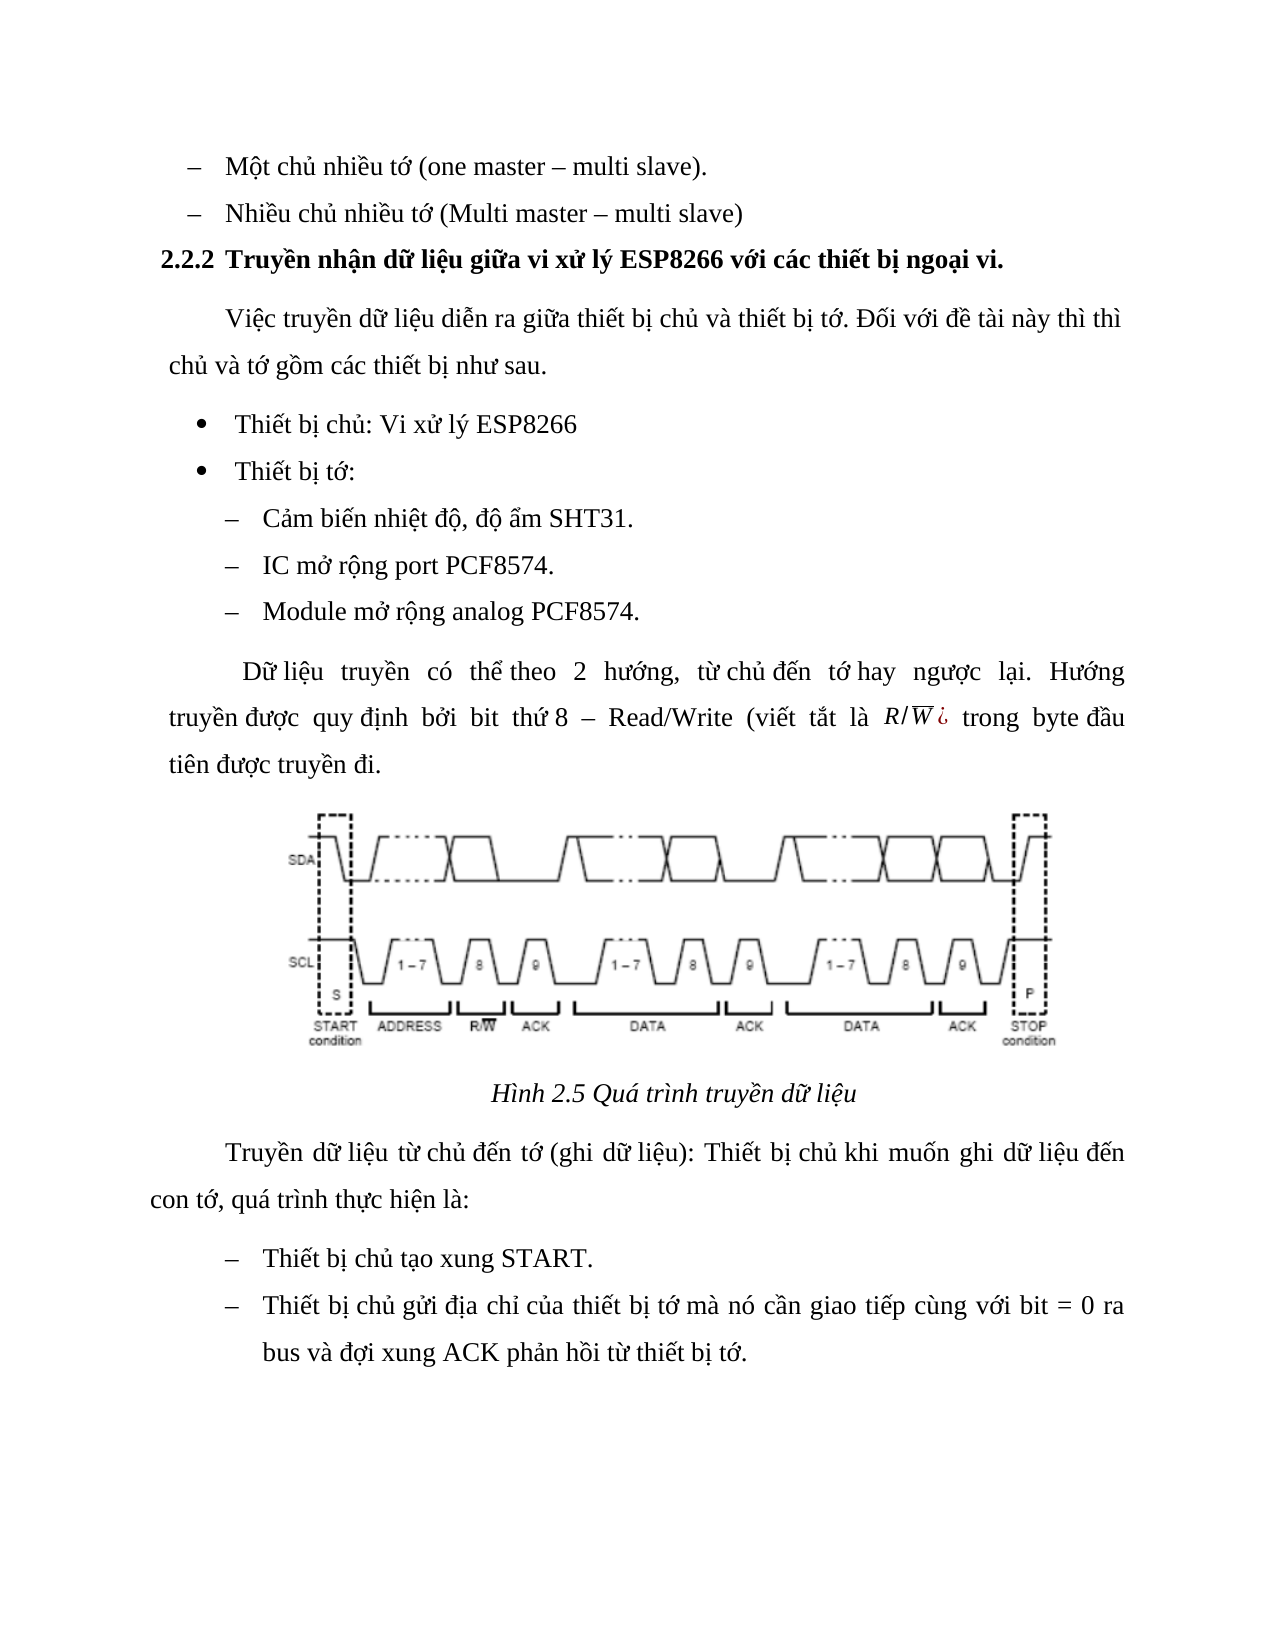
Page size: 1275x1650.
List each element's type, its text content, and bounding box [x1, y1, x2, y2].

list Truyền nhận dữ liệu giữa vi xử lý ESP8266 với các thiết bị ngoại vi. [187, 243, 1125, 274]
list Một chủ nhiều tớ (one master – multi slave). [187, 150, 1125, 181]
list Thiết bị chủ tạo xung START. [225, 1242, 1125, 1273]
picture [286, 807, 1064, 1051]
list Thiết bị chủ gửi địa chỉ của thiết bị tớ mà nó cần giao tiếp cùng với bit = 0 ra bus và đợi xung ACK phản hồi từ thiết bị tớ. [225, 1289, 1125, 1367]
list Module mở rộng analog PCF8574. [225, 595, 1125, 627]
text Truyền dữ liệu từ chủ đến tớ (ghi dữ liệu): Thiết bị chủ khi muốn ghi dữ liệu đến con tớ, quá trình thực hiện là: [150, 1136, 1125, 1214]
text Việc truyền dữ liệu diễn ra giữa thiết bị chủ và thiết bị tớ. Đối với đề tài này thì thì chủ và tớ gồm các thiết bị như sau. [169, 302, 1125, 380]
list Nhiều chủ nhiều tớ (Multi master – multi slave) [187, 197, 1125, 228]
list Thiết bị chủ: Vi xử lý ESP8266 [197, 408, 1125, 439]
text Hình 2.5 Quá trình truyền dữ liệu [169, 1077, 1125, 1108]
list IC mở rộng port PCF8574. [225, 549, 1125, 580]
list Thiết bị tớ: [197, 455, 1125, 486]
list Cảm biến nhiệt độ, độ ẩm SHT31. [225, 502, 1125, 533]
text Dữ liệu truyền có thể theo 2 hướng, từ chủ đến tớ hay ngược lại. Hướng truyền được quy định bởi bit thứ 8 – Read/Write (viết tắt là trong byte đầu tiên được truyền đi. [169, 654, 1125, 779]
